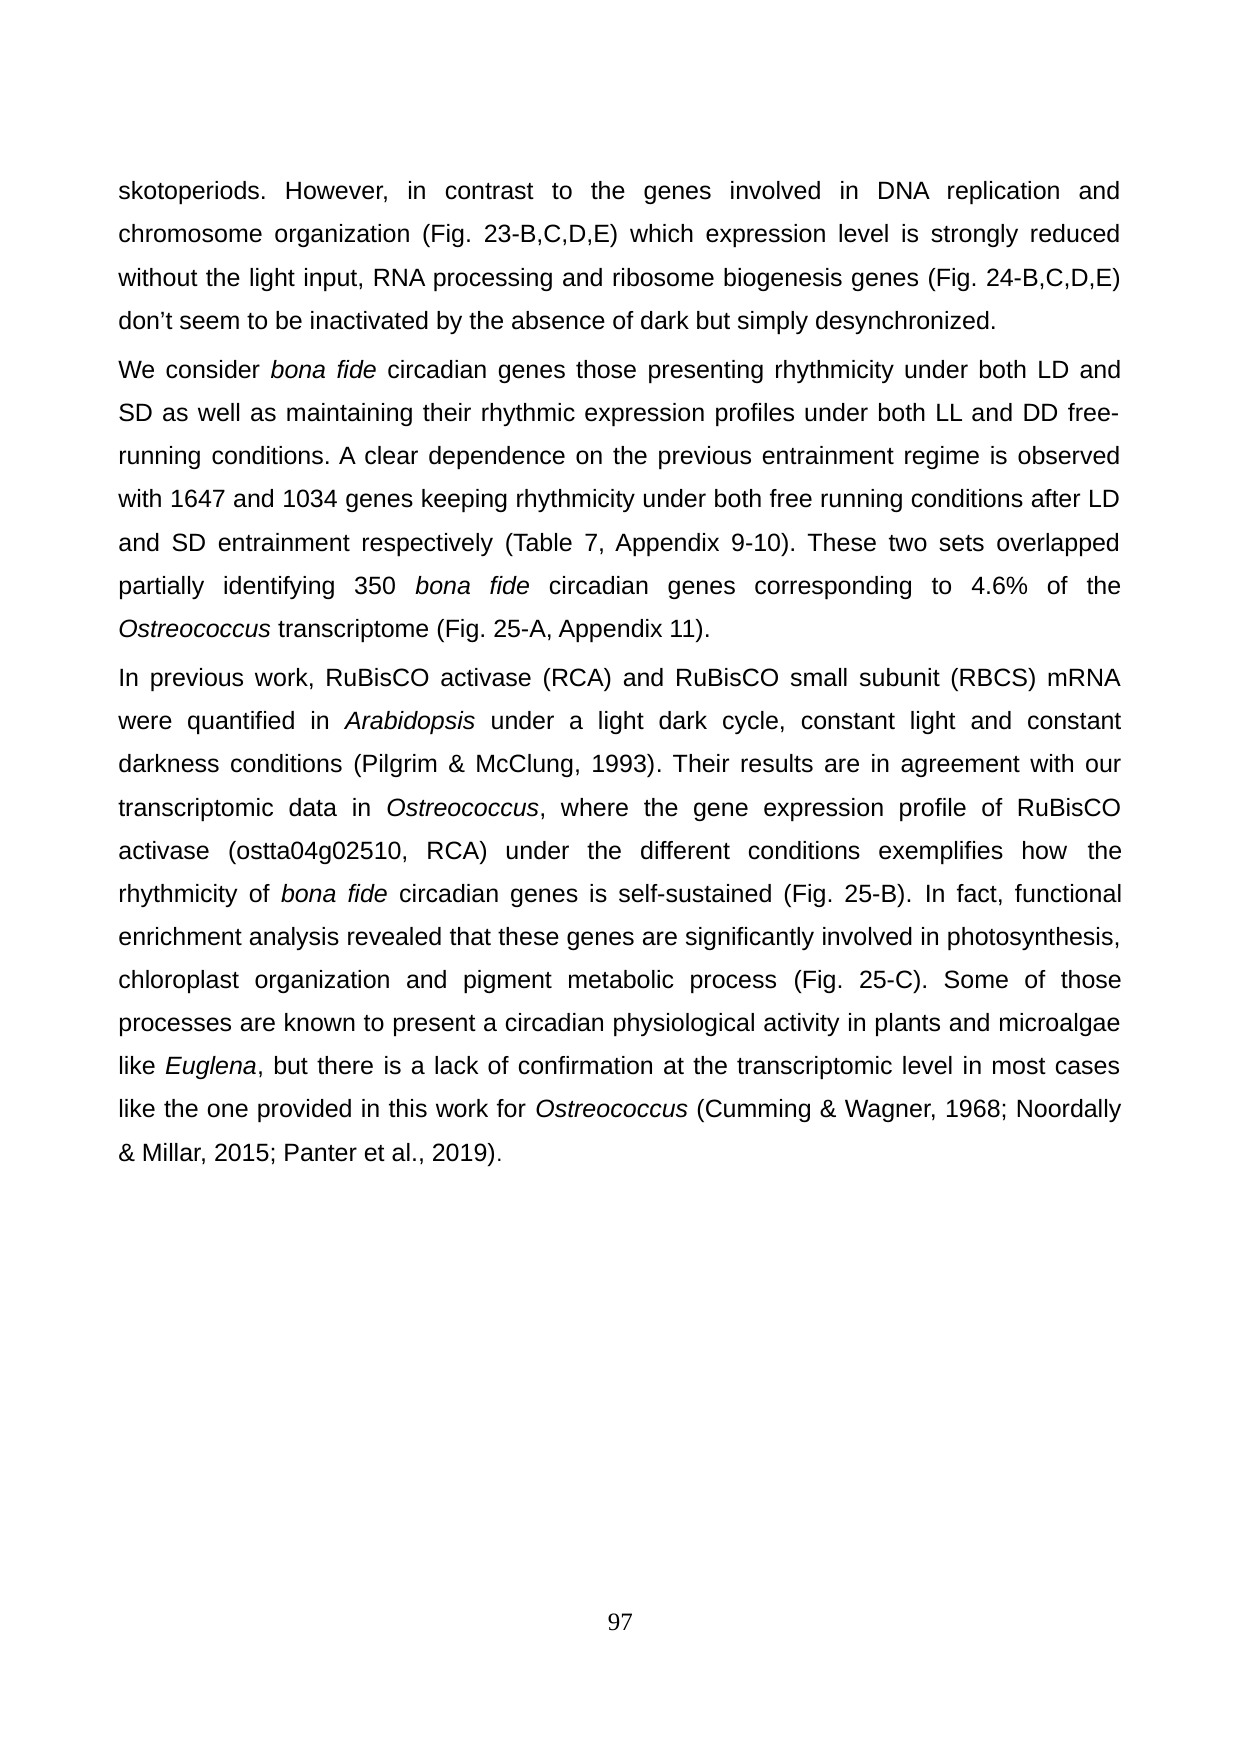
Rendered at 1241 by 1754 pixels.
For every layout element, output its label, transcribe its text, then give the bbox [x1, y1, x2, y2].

text In previous work, RuBisCO activase (RCA) and RuBisCO small subunit (RBCS) mRNA were quantified in Arabidopsis under a light dark cycle, constant light and constant darkness conditions (Pilgrim & McClung, 1993)⁠. Their results are in agreement with our transcriptomic data in Ostreococcus, where the gene expression profile of RuBisCO activase (ostta04g02510, RCA) under the different conditions exemplifies how the rhythmicity of bona fide circadian genes is self-sustained (Fig. 25-B). In fact, functional enrichment analysis revealed that these genes are significantly involved in photosynthesis, chloroplast organization and pigment metabolic process (Fig. 25-C). Some of those processes are known to present a circadian physiological activity in plants and microalgae like Euglena, but there is a lack of confirmation at the transcriptomic level in most cases like the one provided in this work for Ostreococcus (Cumming & Wagner, 1968; Noordally & Millar, 2015; Panter et al., 2019)⁠. [118, 663, 1122, 1166]
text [118, 176, 1122, 334]
text We consider bona fide circadian genes those presenting rhythmicity under both LD and SD as well as maintaining their rhythmic expression profiles under both LL and DD free-running conditions. A clear dependence on the previous entrainment regime is observed with 1647 and 1034 genes keeping rhythmicity under both free running conditions after LD and SD entrainment respectively (Table 7, Appendix 9-10). These two sets overlapped partially identifying 350 bona fide circadian genes corresponding to 4.6% of the Ostreococcus transcriptome (Fig. 25-A, Appendix 11). [118, 355, 1122, 643]
